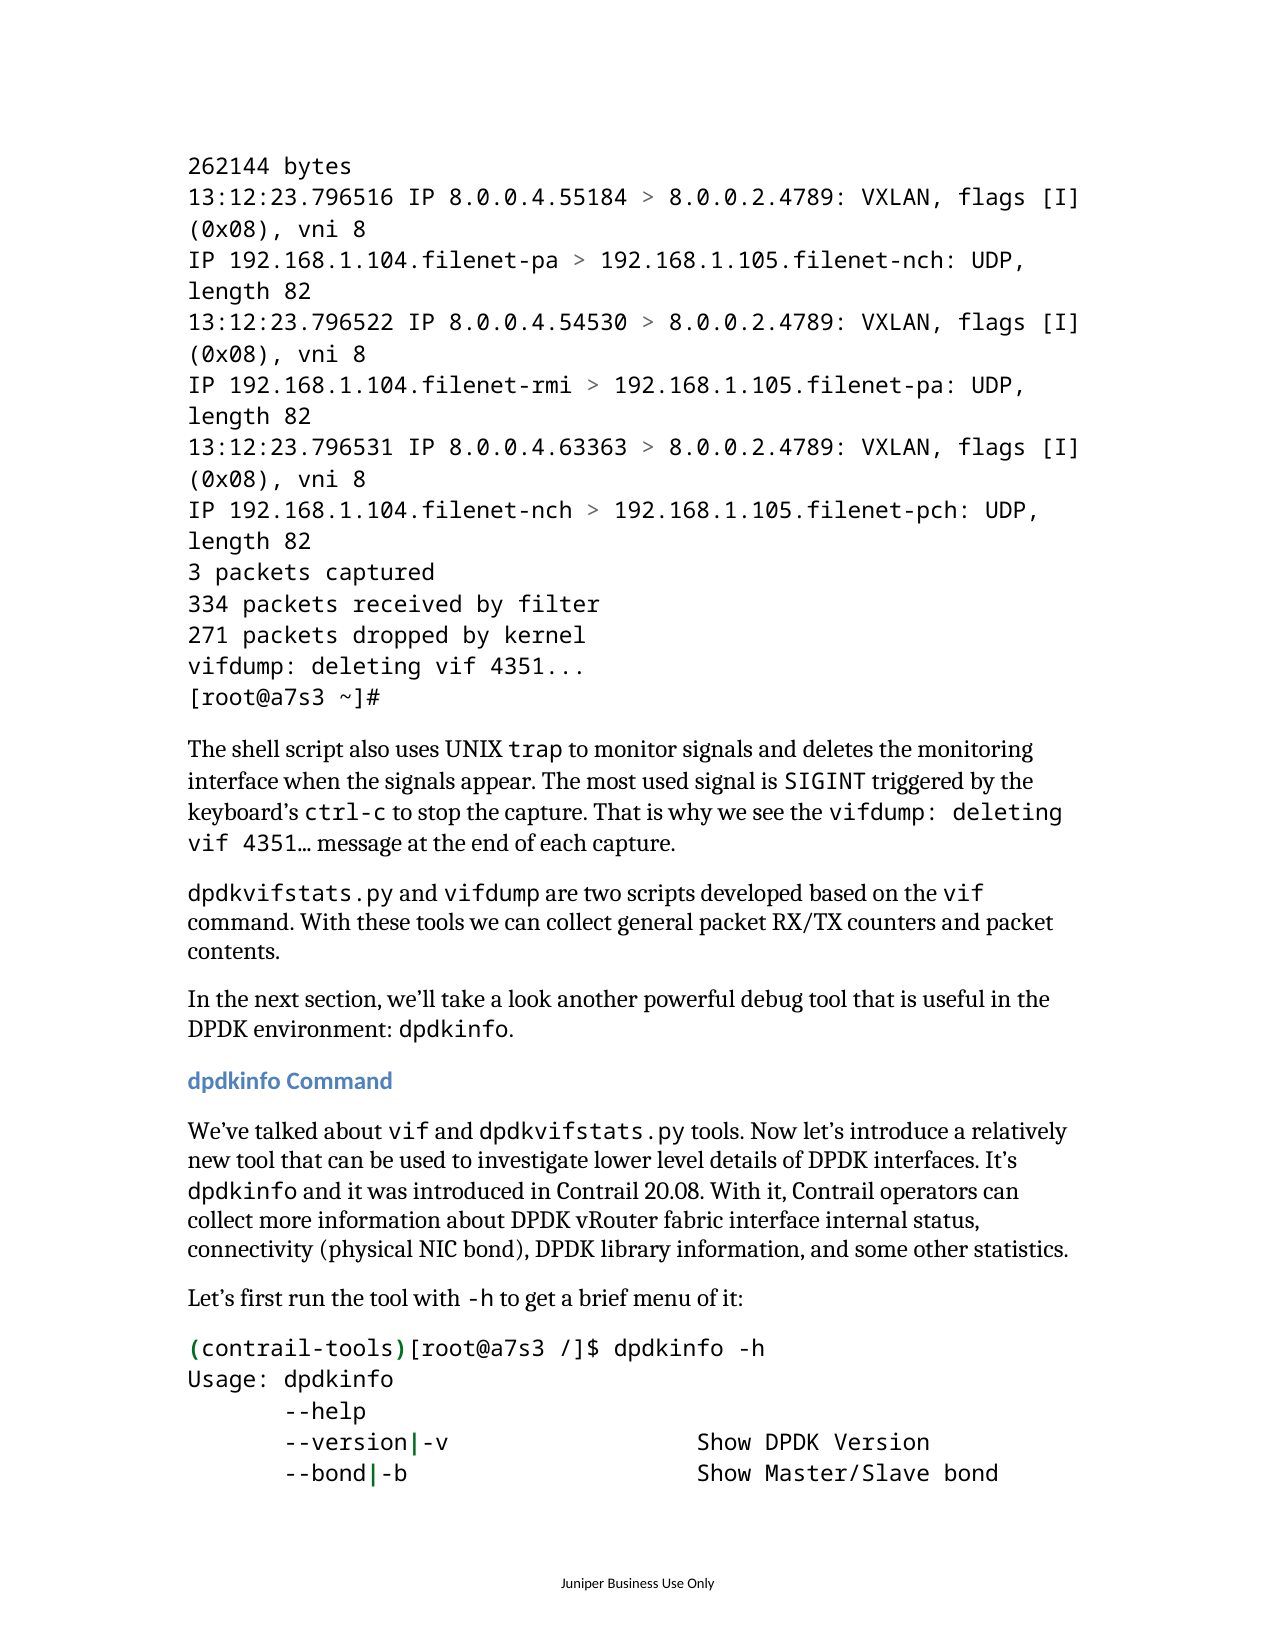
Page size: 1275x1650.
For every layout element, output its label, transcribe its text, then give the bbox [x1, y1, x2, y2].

text In the next section, we’ll take a look another powerful debug tool that is useful in the DPDK environment: dpdkinfo. [187, 984, 1087, 1044]
text Let’s first run the tool with -h to get a brief menu of it: [187, 1282, 1087, 1313]
text We’ve talked about vif and dpdkvifstats.py tools. Now let’s introduce a relatively new tool that can be used to investigate lower level details of DPDK interfaces. It’s dpdkinfo and it was introduced in Contrail 20.08. With it, Contrail operators can collect more information about DPDK vRouter fabric interface internal status, connectivity (physical NIC bond), DPDK library information, and some other statistics. [187, 1115, 1087, 1263]
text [187, 150, 1087, 712]
text dpdkvifstats.py and vifdump are two scripts developed based on the vif command. With these tools we can collect general packet RX/TX counters and packet contents. [187, 877, 1087, 966]
subtitle dpdkinfo Command [187, 1065, 1087, 1096]
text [187, 1332, 1087, 1488]
text The shell script also uses UNIX trap to monitor signals and deletes the monitoring interface when the signals appear. The most used signal is SIGINT triggered by the keyboard’s ctrl-c to stop the capture. That is why we see the vifdump: deleting vif 4351… message at the end of each capture. [187, 733, 1087, 858]
